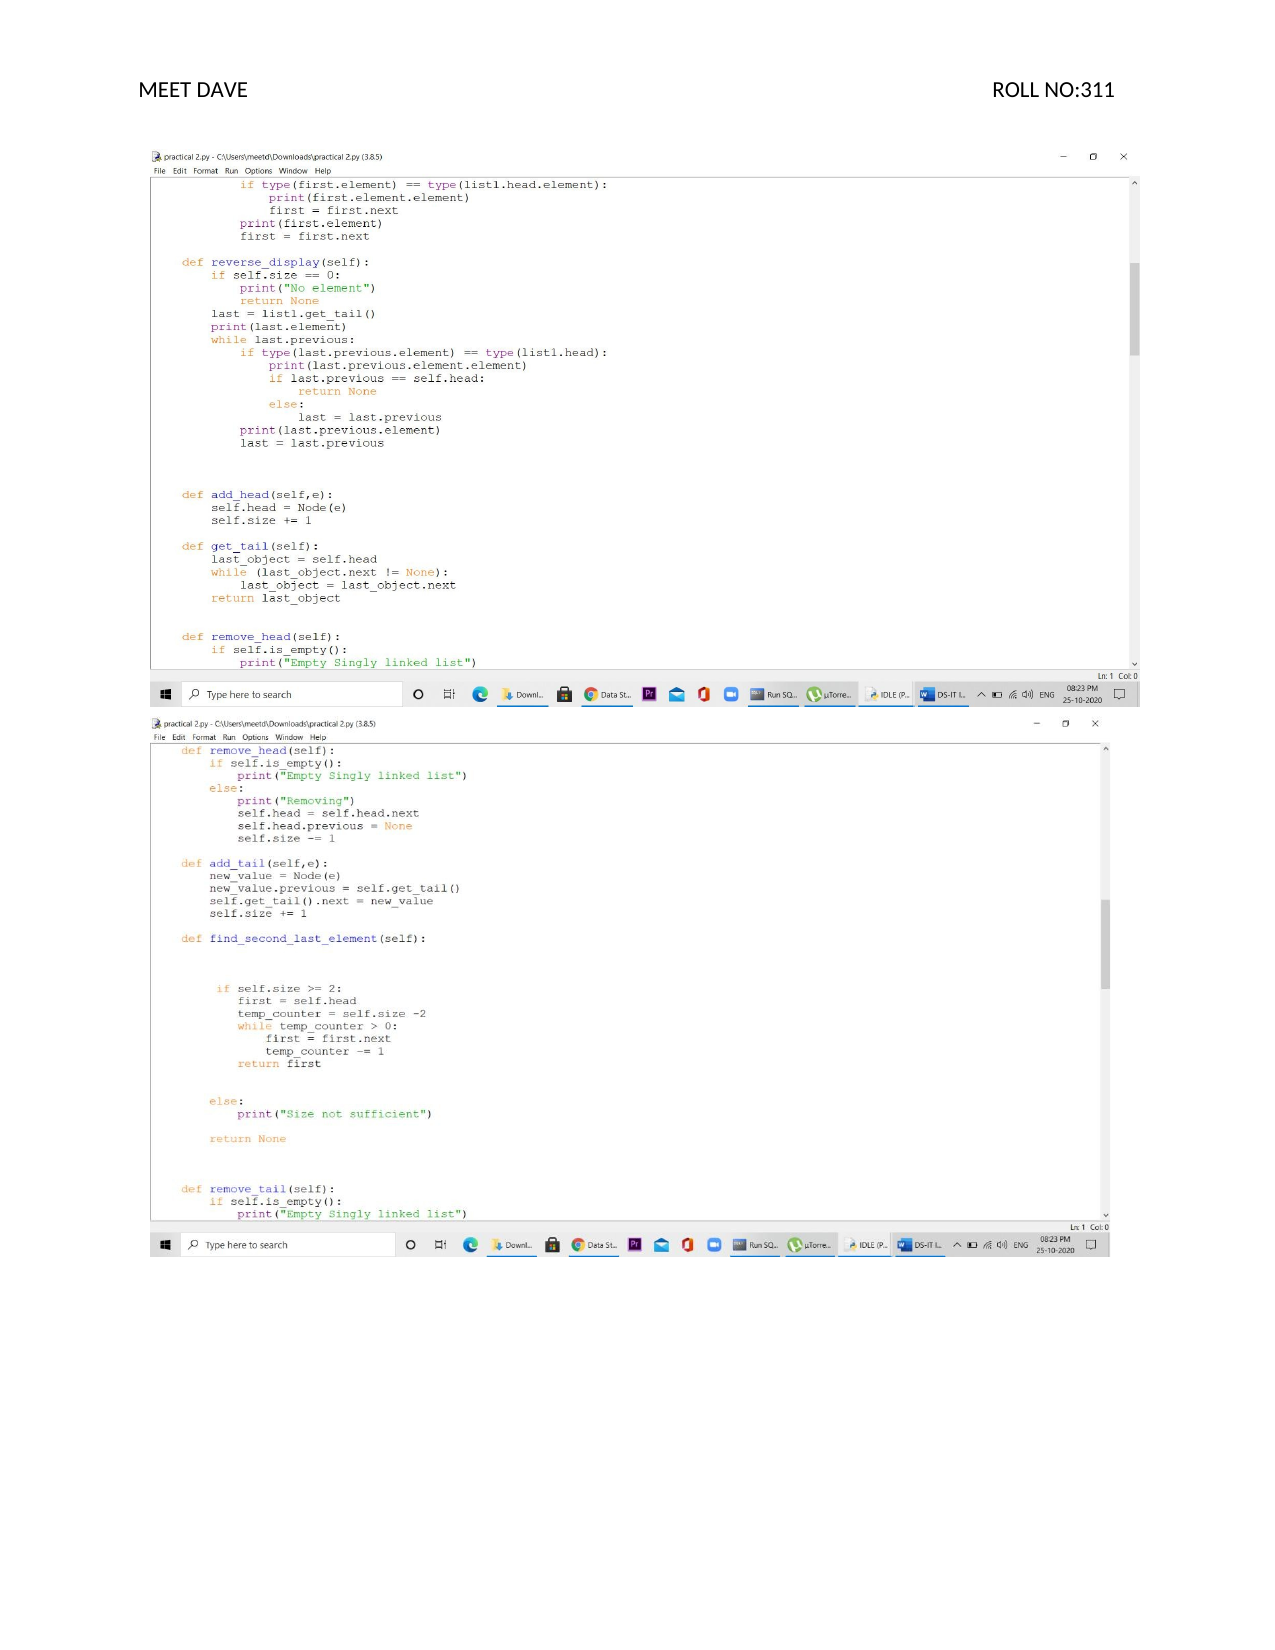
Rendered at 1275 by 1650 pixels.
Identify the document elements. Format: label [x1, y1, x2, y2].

picture [150, 716, 1111, 1257]
picture [150, 149, 1140, 707]
